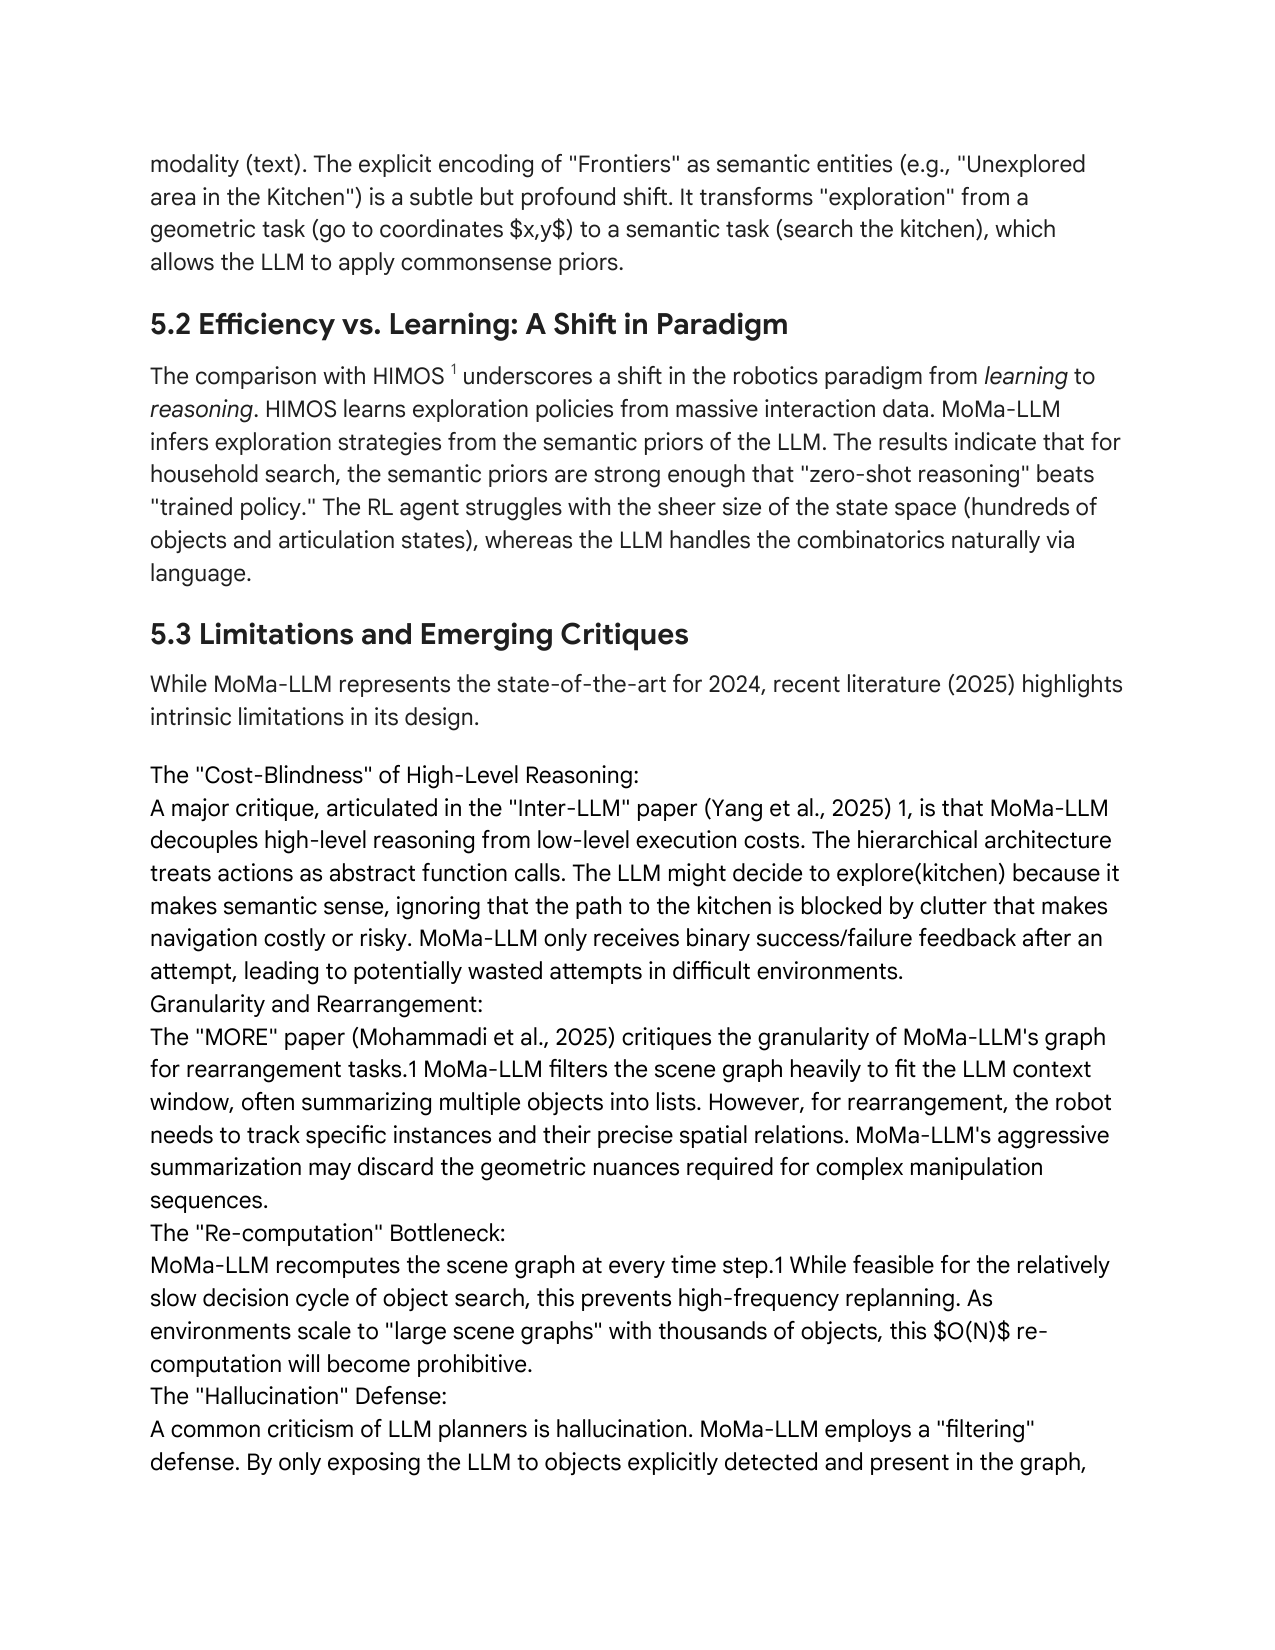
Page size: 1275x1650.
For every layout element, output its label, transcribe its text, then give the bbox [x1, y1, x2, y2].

text The comparison with HIMOS 1 underscores a shift in the robotics paradigm from learning to reasoning. HIMOS learns exploration policies from massive interaction data. MoMa-LLM infers exploration strategies from the semantic priors of the LLM. The results indicate that for household search, the semantic priors are strong enough that "zero-shot reasoning" beats "trained policy." The RL agent struggles with the sheer size of the state space (hundreds of objects and articulation states), whereas the LLM handles the combinatorics naturally via language. [150, 360, 1125, 588]
text While MoMa-LLM represents the state-of-the-art for 2024, recent literature (2025) highlights intrinsic limitations in its design. [150, 671, 1125, 732]
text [150, 1415, 1125, 1477]
subtitle 5.3 Limitations and Emerging Critiques [150, 617, 1125, 653]
subtitle 5.2 Efficiency vs. Learning: A Shift in Paradigm [150, 306, 1125, 342]
text The "MORE" paper (Mohammadi et al., 2025) critiques the granularity of MoMa-LLM's graph for rearrangement tasks.1 MoMa-LLM filters the scene graph heavily to fit the LLM context window, often summarizing multiple objects into lists. However, for rearrangement, the robot needs to track specific instances and their precise spatial relations. MoMa-LLM's aggressive summarization may discard the geometric nuances required for complex manipulation sequences. [150, 1023, 1125, 1215]
text The "Re-computation" Bottleneck: [150, 1219, 1125, 1248]
text MoMa-LLM recomputes the scene graph at every time step.1 While feasible for the relatively slow decision cycle of object search, this prevents high-frequency replanning. As environments scale to "large scene graphs" with thousands of objects, this $O(N)$ re-computation will become prohibitive. [150, 1252, 1125, 1379]
text Granularity and Rearrangement: [150, 990, 1125, 1019]
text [150, 150, 1125, 277]
text The "Cost-Blindness" of High-Level Reasoning: [150, 761, 1125, 790]
text A major critique, articulated in the "Inter-LLM" paper (Yang et al., 2025) 1, is that MoMa-LLM decouples high-level reasoning from low-level execution costs. The hierarchical architecture treats actions as abstract function calls. The LLM might decide to explore(kitchen) because it makes semantic sense, ignoring that the path to the kitchen is blocked by clutter that makes navigation costly or risky. MoMa-LLM only receives binary success/failure feedback after an attempt, leading to potentially wasted attempts in difficult environments. [150, 794, 1125, 986]
text The "Hallucination" Defense: [150, 1383, 1125, 1411]
